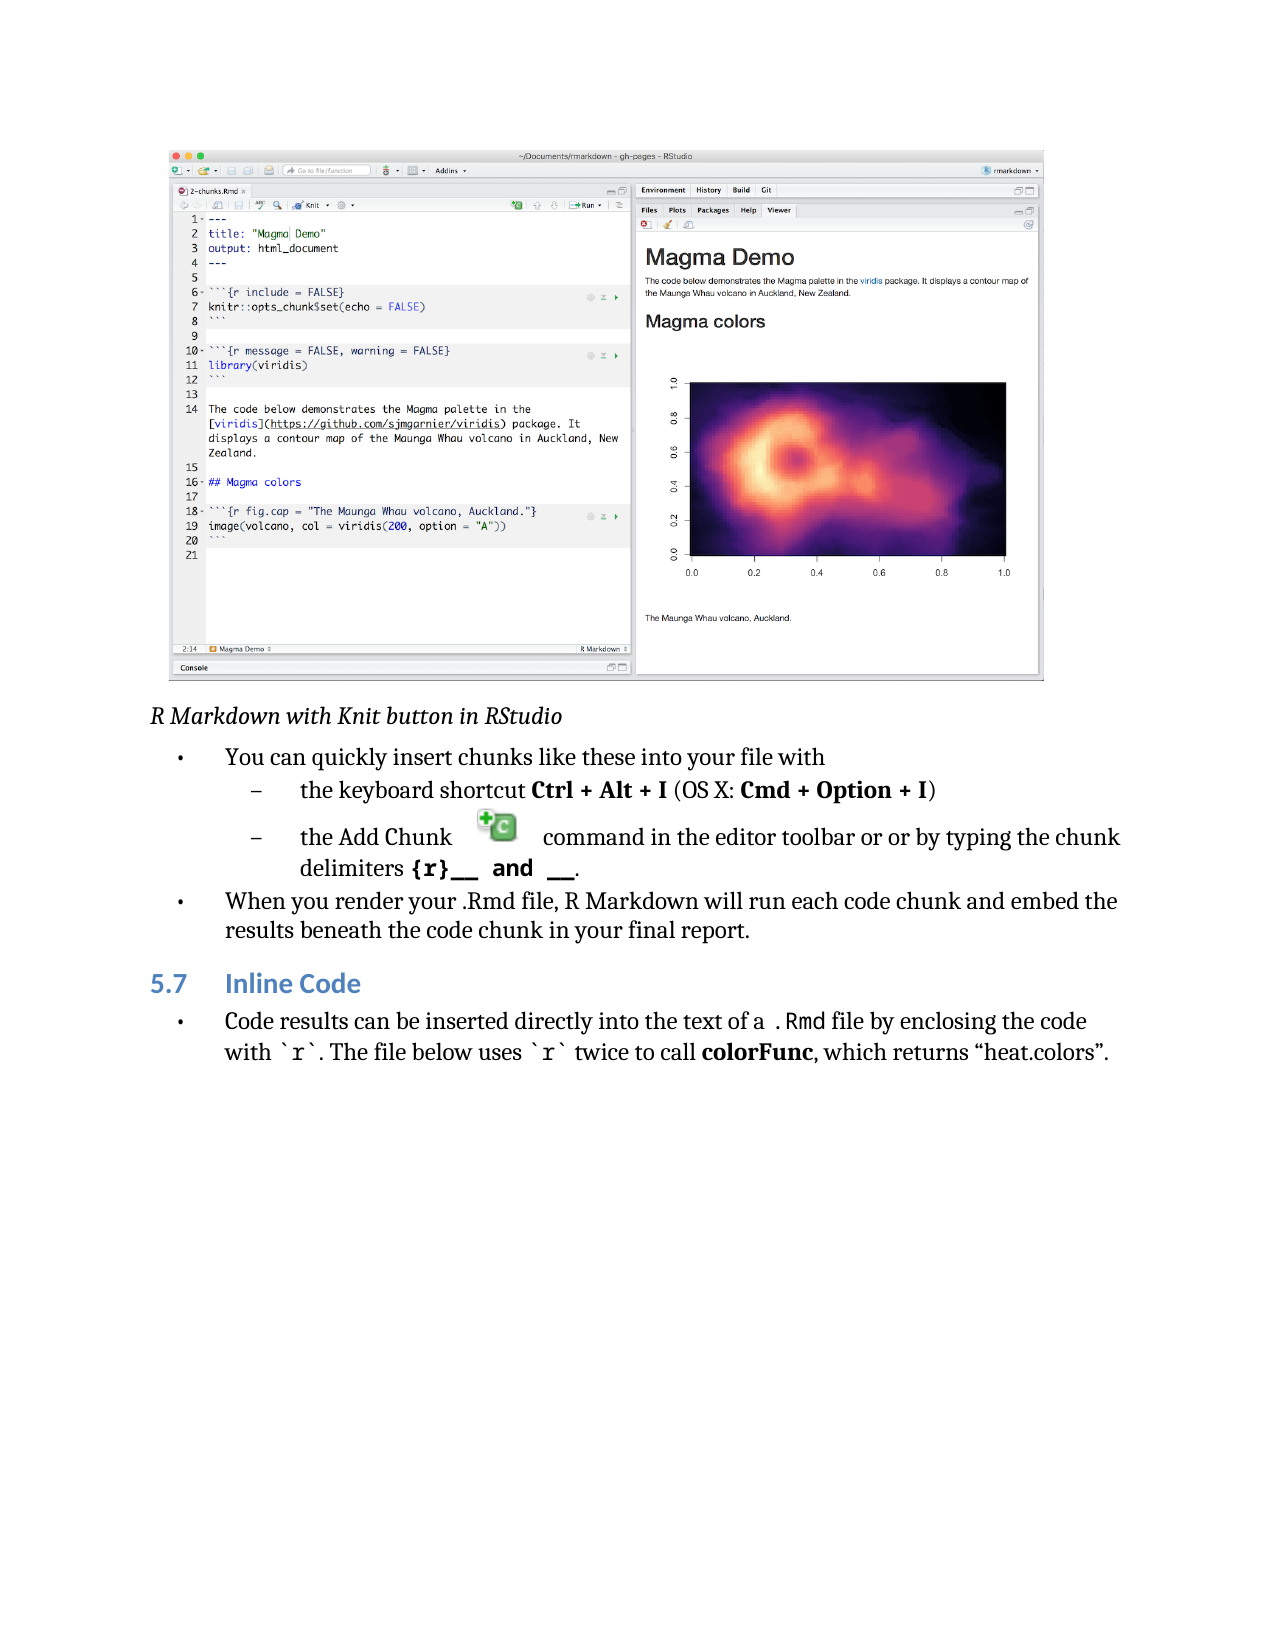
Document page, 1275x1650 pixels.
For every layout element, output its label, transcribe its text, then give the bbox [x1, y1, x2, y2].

picture [476, 808, 519, 846]
list Code results can be inserted directly into the text of a .Rmd file by enclosing the code with `r`. The file below uses `r` twice to call colorFunc, which returns “heat.colors”. [175, 1004, 1125, 1067]
subtitle 5.7 Inline Code [150, 965, 1125, 1001]
list the Add Chunk command in the editor toolbar or or by typing the chunk delimiters {r}__ and __. [250, 808, 1125, 883]
list You can quickly insert chunks like these into your file with [175, 743, 1125, 772]
picture [168, 150, 1044, 681]
list the keyboard shortcut Ctrl + Alt + I (OS X: Cmd + Option + I) [250, 776, 1125, 804]
list When you render your .Rmd file, R Markdown will run each code chunk and embed the results beneath the code chunk in your final report. [175, 887, 1125, 944]
text R Markdown with Knit button in RStudio [150, 702, 1125, 731]
